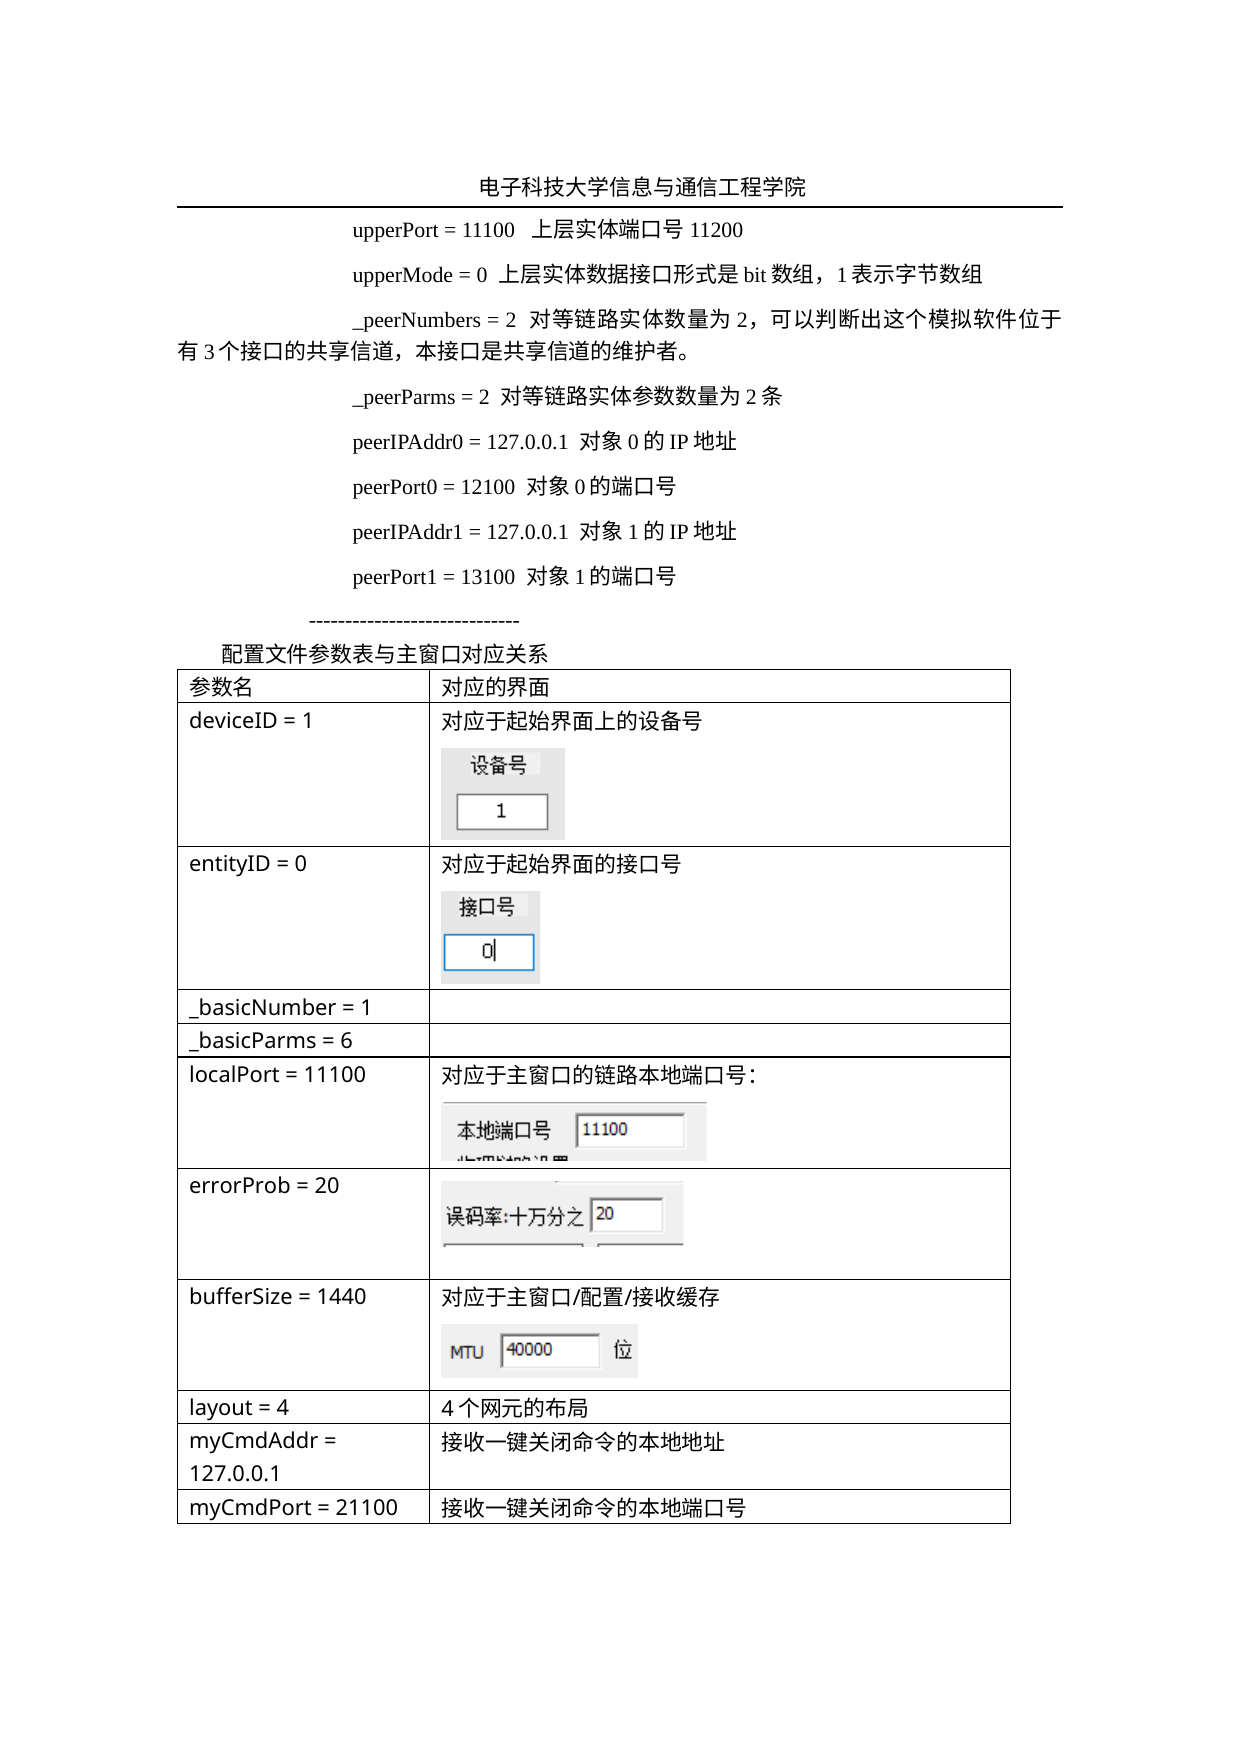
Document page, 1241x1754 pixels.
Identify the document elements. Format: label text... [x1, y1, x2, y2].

picture [441, 891, 541, 984]
text peerPort1 = 13100 对象1的端口号 [177, 559, 1063, 591]
text upperPort = 11100 上层实体端口号 11200 [177, 211, 1063, 244]
text peerIPAddr0 = 127.0.0.1 对象0的IP地址 [177, 424, 1063, 456]
text upperMode = 0 上层实体数据接口形式是bit数组，1表示字节数组 [177, 256, 1063, 289]
table_header 参数名 [178, 670, 429, 702]
table_cell deviceID = 1 [178, 703, 429, 846]
table_cell errorProb = 20 [178, 1169, 429, 1278]
table_cell myCmdAddr = 127.0.0.1 [178, 1424, 429, 1489]
text 配置文件参数表与主窗口对应关系 [177, 636, 1063, 669]
text ----------------------------- [177, 604, 1063, 636]
table_cell [430, 1169, 1010, 1278]
table_cell [430, 1024, 1010, 1056]
text peerIPAddr1 = 127.0.0.1 对象1的IP地址 [177, 514, 1063, 546]
table_cell localPort = 11100 [178, 1058, 429, 1167]
table_cell _basicParms = 6 [178, 1024, 429, 1056]
text _peerNumbers = 2 对等链路实体数量为2，可以判断出这个模拟软件位于有3个接口的共享信道，本接口是共享信道的维护者。 [177, 301, 1063, 366]
table_header 对应的界面 [430, 670, 1010, 702]
table_cell [430, 990, 1010, 1023]
table_cell 接收一键关闭命令的本地地址 [430, 1424, 1010, 1489]
picture [441, 748, 565, 840]
table_cell 接收一键关闭命令的本地端口号 [430, 1490, 1010, 1523]
table_cell layout = 4 [178, 1391, 429, 1423]
table_cell _basicNumber = 1 [178, 990, 429, 1023]
table_cell bufferSize = 1440 [178, 1280, 429, 1389]
text _peerParms = 2 对等链路实体参数数量为2条 [177, 379, 1063, 411]
table_cell 4个网元的布局 [430, 1391, 1010, 1423]
text peerPort0 = 12100 对象0的端口号 [177, 469, 1063, 501]
table_cell 对应于起始界面上的设备号 [430, 703, 1010, 846]
table_cell 对应于主窗口/配置/接收缓存 [430, 1280, 1010, 1389]
table_cell entityID = 0 [178, 847, 429, 989]
table_cell 对应于起始界面的接口号 [430, 847, 1010, 989]
table_cell myCmdPort = 21100 [178, 1490, 429, 1523]
table_cell 对应于主窗口的链路本地端口号： [430, 1058, 1010, 1167]
